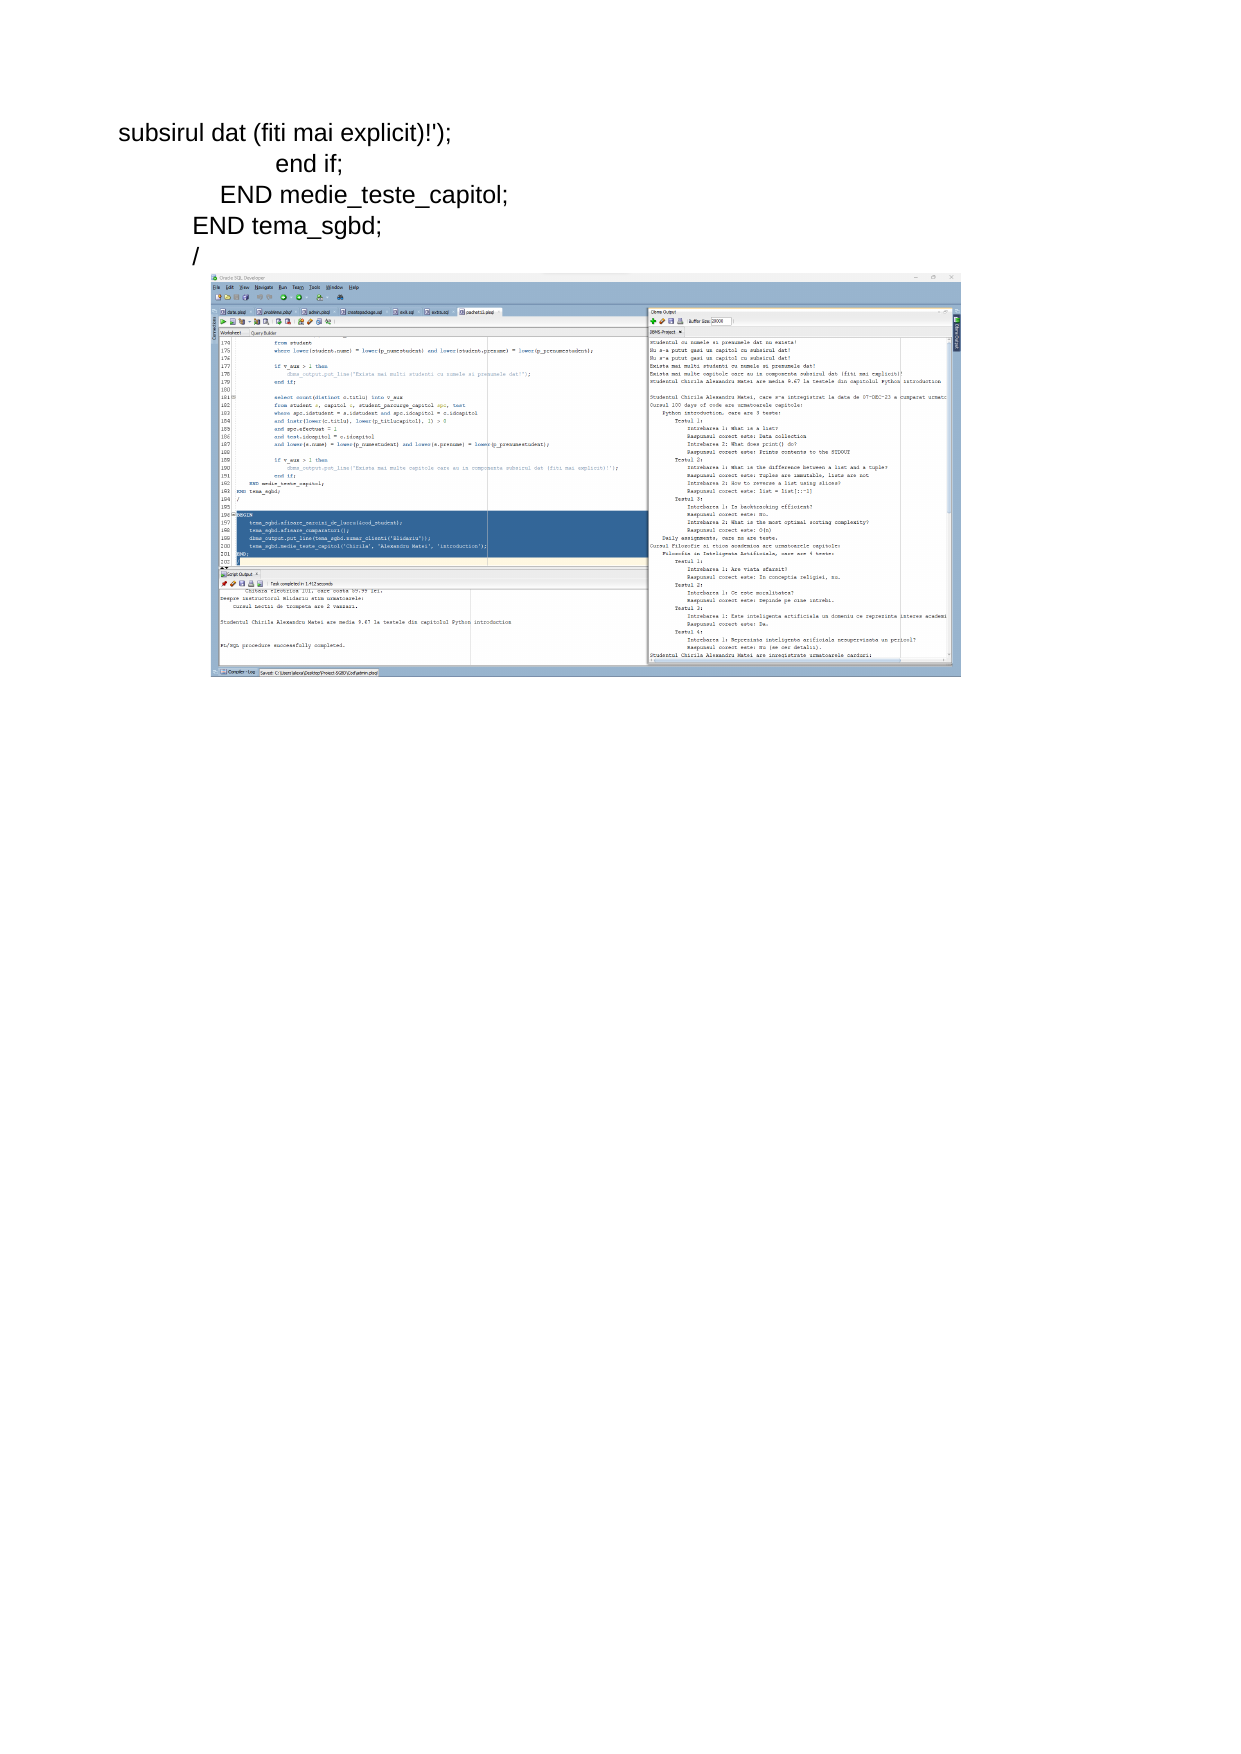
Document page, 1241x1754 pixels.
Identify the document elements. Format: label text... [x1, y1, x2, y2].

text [118, 118, 1122, 147]
text END medie_teste_capitol; [118, 180, 1122, 209]
text / [118, 242, 1122, 271]
text end if; [118, 149, 1122, 178]
text END tema_sgbd; [118, 211, 1122, 240]
